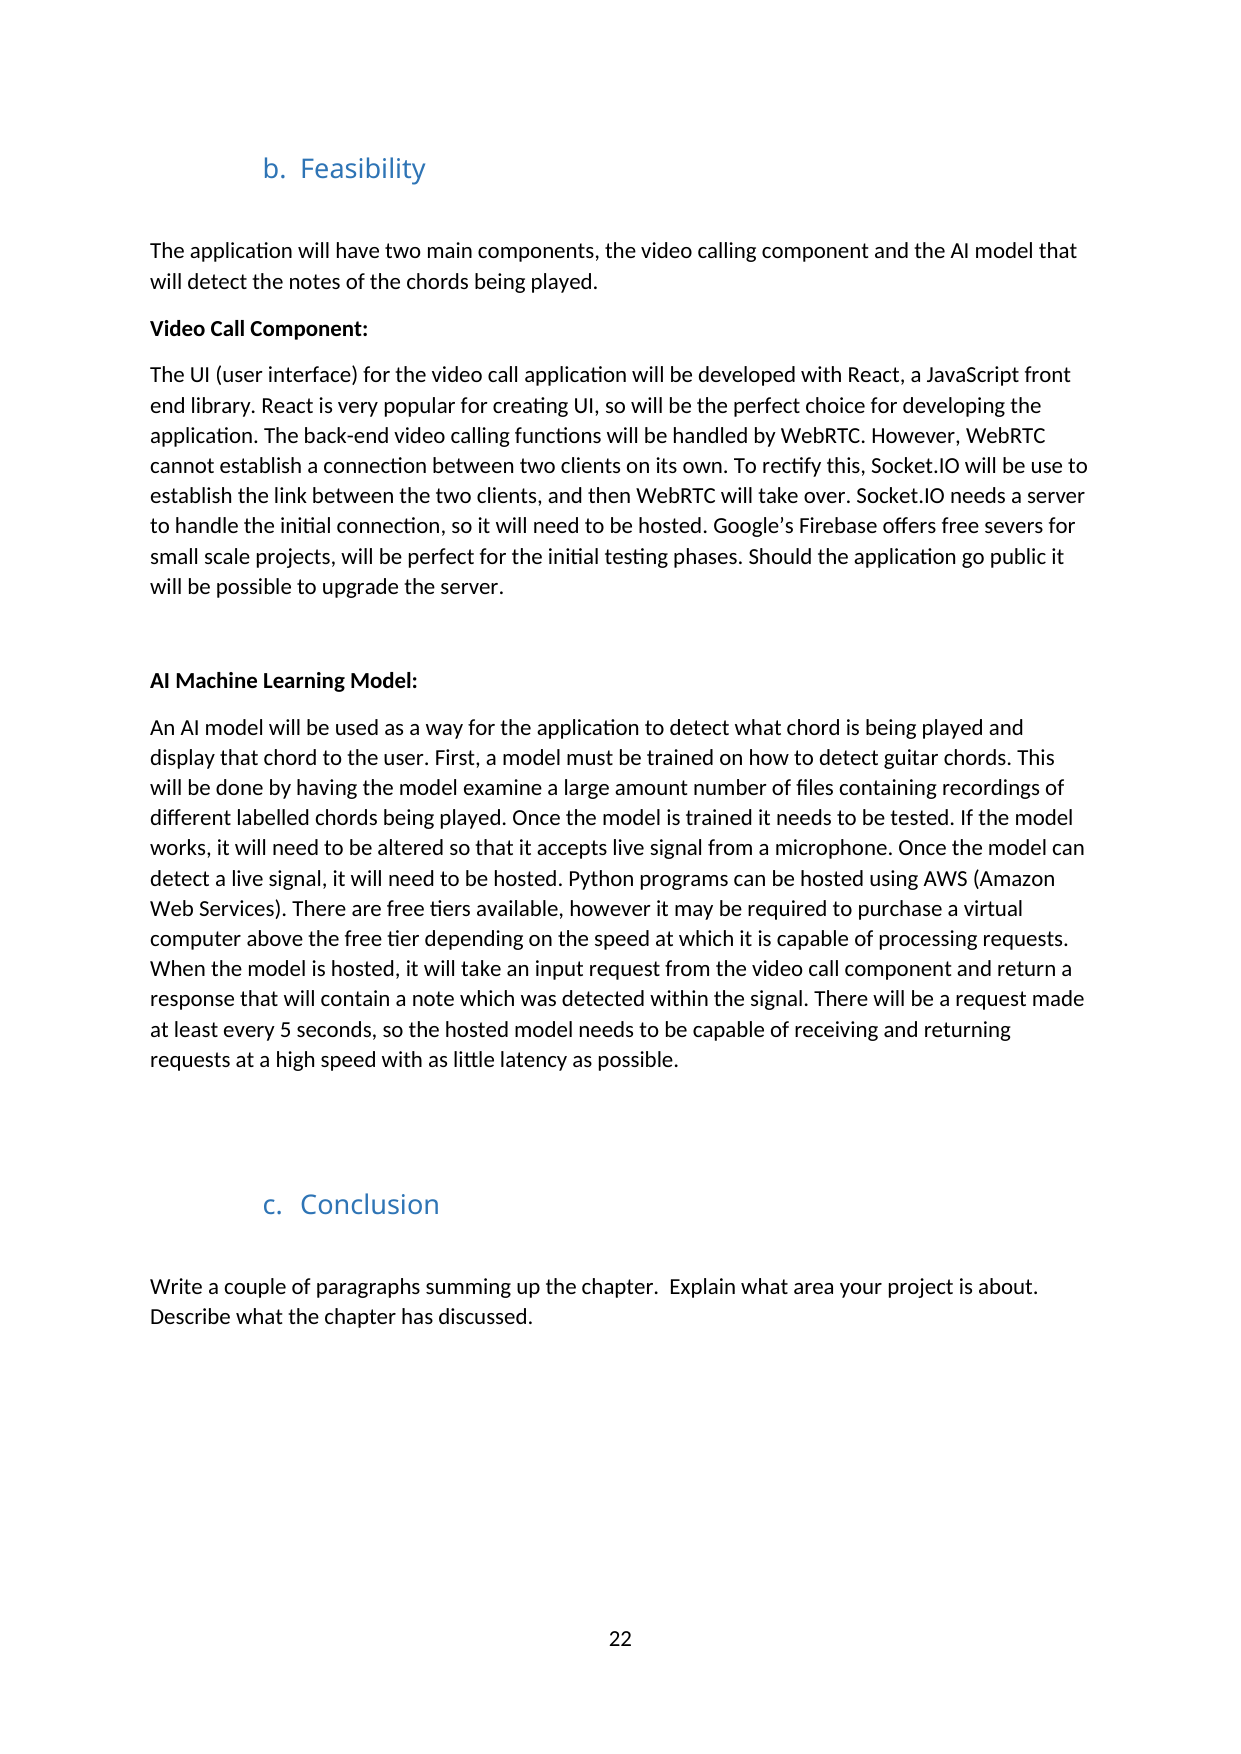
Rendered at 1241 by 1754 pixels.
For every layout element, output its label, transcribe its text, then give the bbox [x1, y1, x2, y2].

subtitle Conclusion [262, 1186, 1090, 1222]
text The application will have two main components, the video calling component and the AI model that will detect the notes of the chords being played. [150, 237, 1090, 295]
text Video Call Component: [150, 314, 1090, 342]
text An AI model will be used as a way for the application to detect what chord is being played and display that chord to the user. First, a model must be trained on how to detect guitar chords. This will be done by having the model examine a large amount number of files containing recordings of different labelled chords being played. Once the model is trained it needs to be tested. If the model works, it will need to be altered so that it accepts live signal from a microphone. Once the model can detect a live signal, it will need to be hosted. Python programs can be hosted using AWS (Amazon Web Services). There are free tiers available, however it may be required to purchase a virtual computer above the free tier depending on the speed at which it is capable of processing requests. When the model is hosted, it will take an input request from the video call component and return a response that will contain a note which was detected within the signal. There will be a request made at least every 5 seconds, so the hosted model needs to be capable of receiving and returning requests at a high speed with as little latency as possible. [150, 713, 1090, 1073]
text AI Machine Learning Model: [150, 666, 1090, 694]
subtitle Feasibility [262, 150, 1090, 187]
text Write a couple of paragraphs summing up the chapter. Explain what area your project is about. Describe what the chapter has discussed. [150, 1272, 1090, 1331]
text The UI (user interface) for the video call application will be developed with React, a JavaScript front end library. React is very popular for creating UI, so will be the perfect choice for developing the application. The back-end video calling functions will be handled by WebRTC. However, WebRTC cannot establish a connection between two clients on its own. To rectify this, Socket.IO will be use to establish the link between the two clients, and then WebRTC will take over. Socket.IO needs a server to handle the initial connection, so it will need to be hosted. Google’s Firebase offers free severs for small scale projects, will be perfect for the initial testing phases. Should the application go public it will be possible to upgrade the server. [150, 361, 1090, 600]
